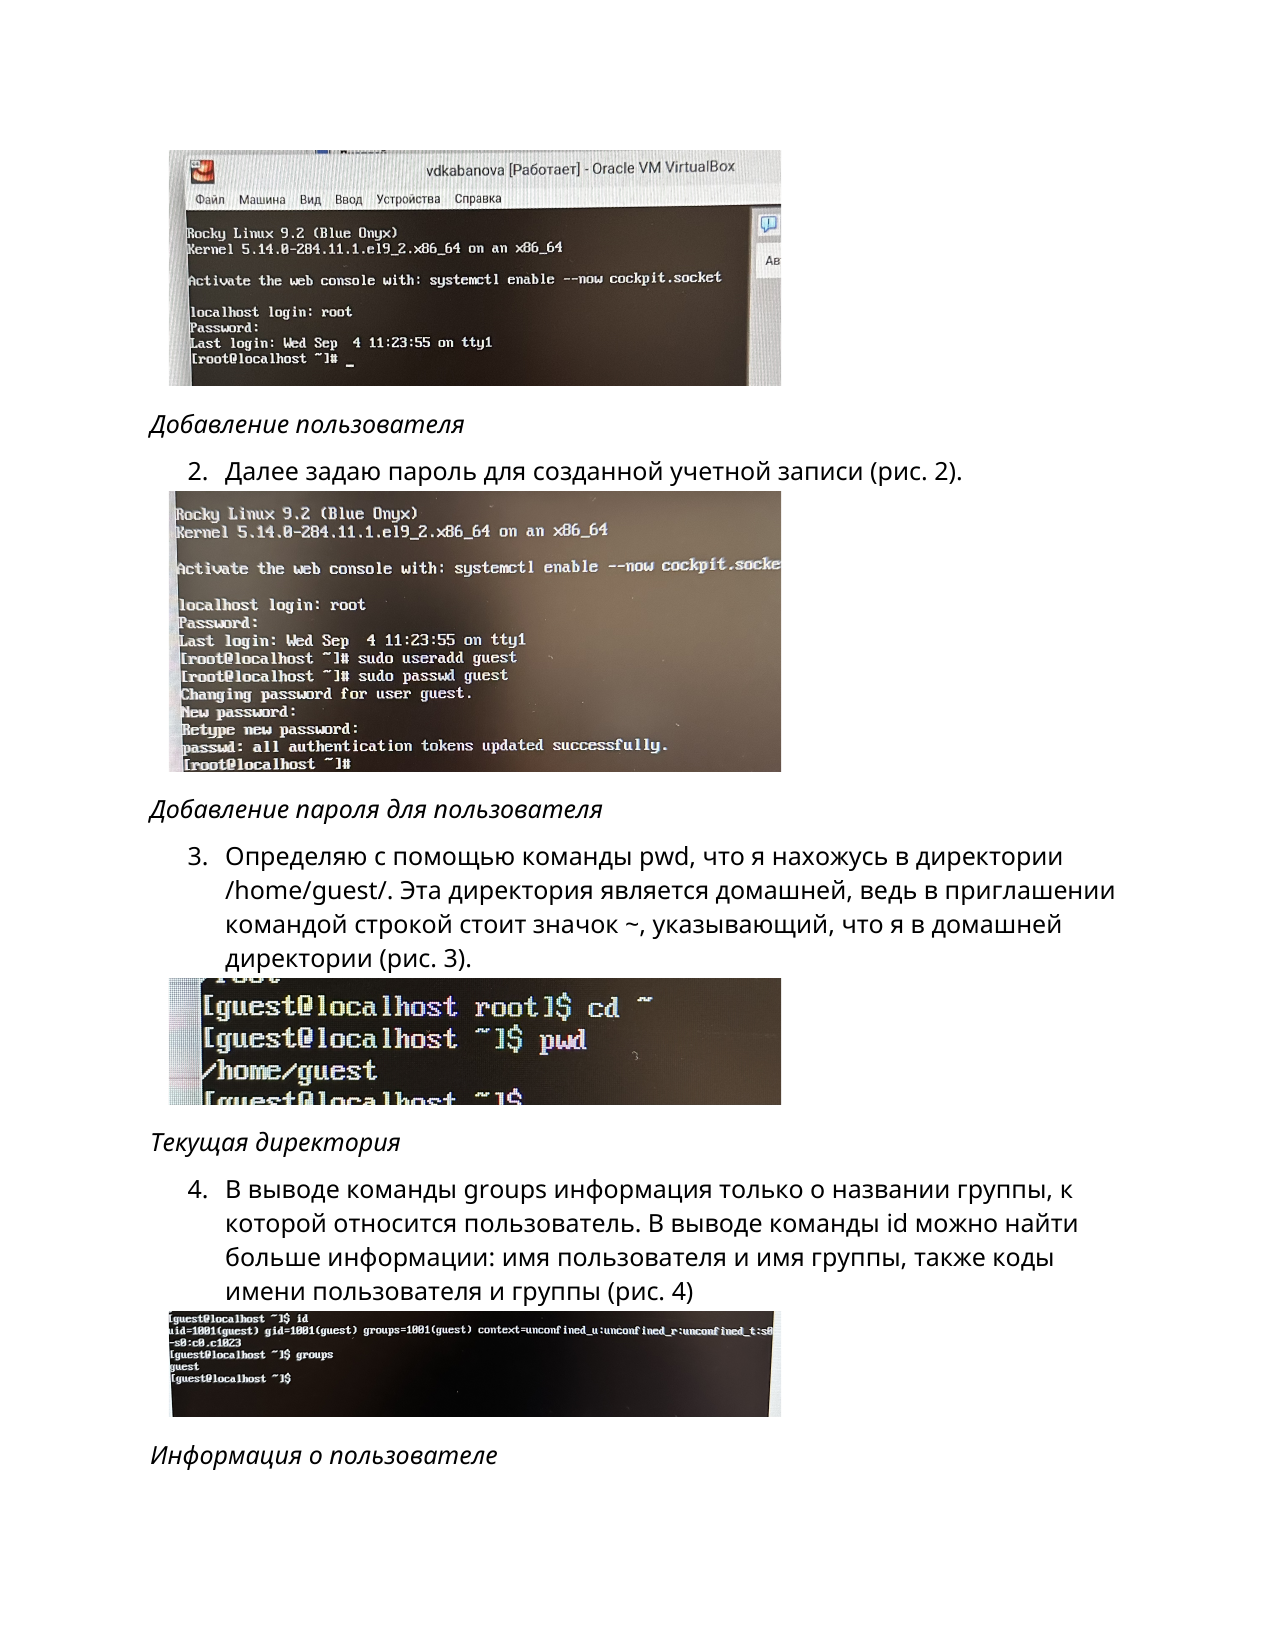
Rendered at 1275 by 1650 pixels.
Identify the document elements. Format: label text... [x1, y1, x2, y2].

text Информация о пользователе [150, 1437, 1125, 1472]
picture [168, 150, 782, 386]
text Добавление пользователя [150, 407, 1125, 441]
text Текущая директория [150, 1125, 1125, 1159]
picture [168, 1311, 782, 1417]
picture [168, 978, 782, 1105]
text Добавление пароля для пользователя [150, 792, 1125, 826]
list В выводе команды groups информация только о названии группы, к которой относится пользователь. В выводе команды id можно найти больше информации: имя пользователя и имя группы, также коды имени пользователя и группы (рис. 4) [187, 1172, 1125, 1308]
picture [168, 491, 782, 772]
list Далее задаю пароль для созданной учетной записи (рис. 2). [187, 453, 1125, 487]
list Определяю с помощью команды pwd, что я нахожусь в директории /home/guest/. Эта директория является домашней, ведь в приглашении командой строкой стоит значок ~, указывающий, что я в домашней директории (рис. 3). [187, 839, 1125, 975]
